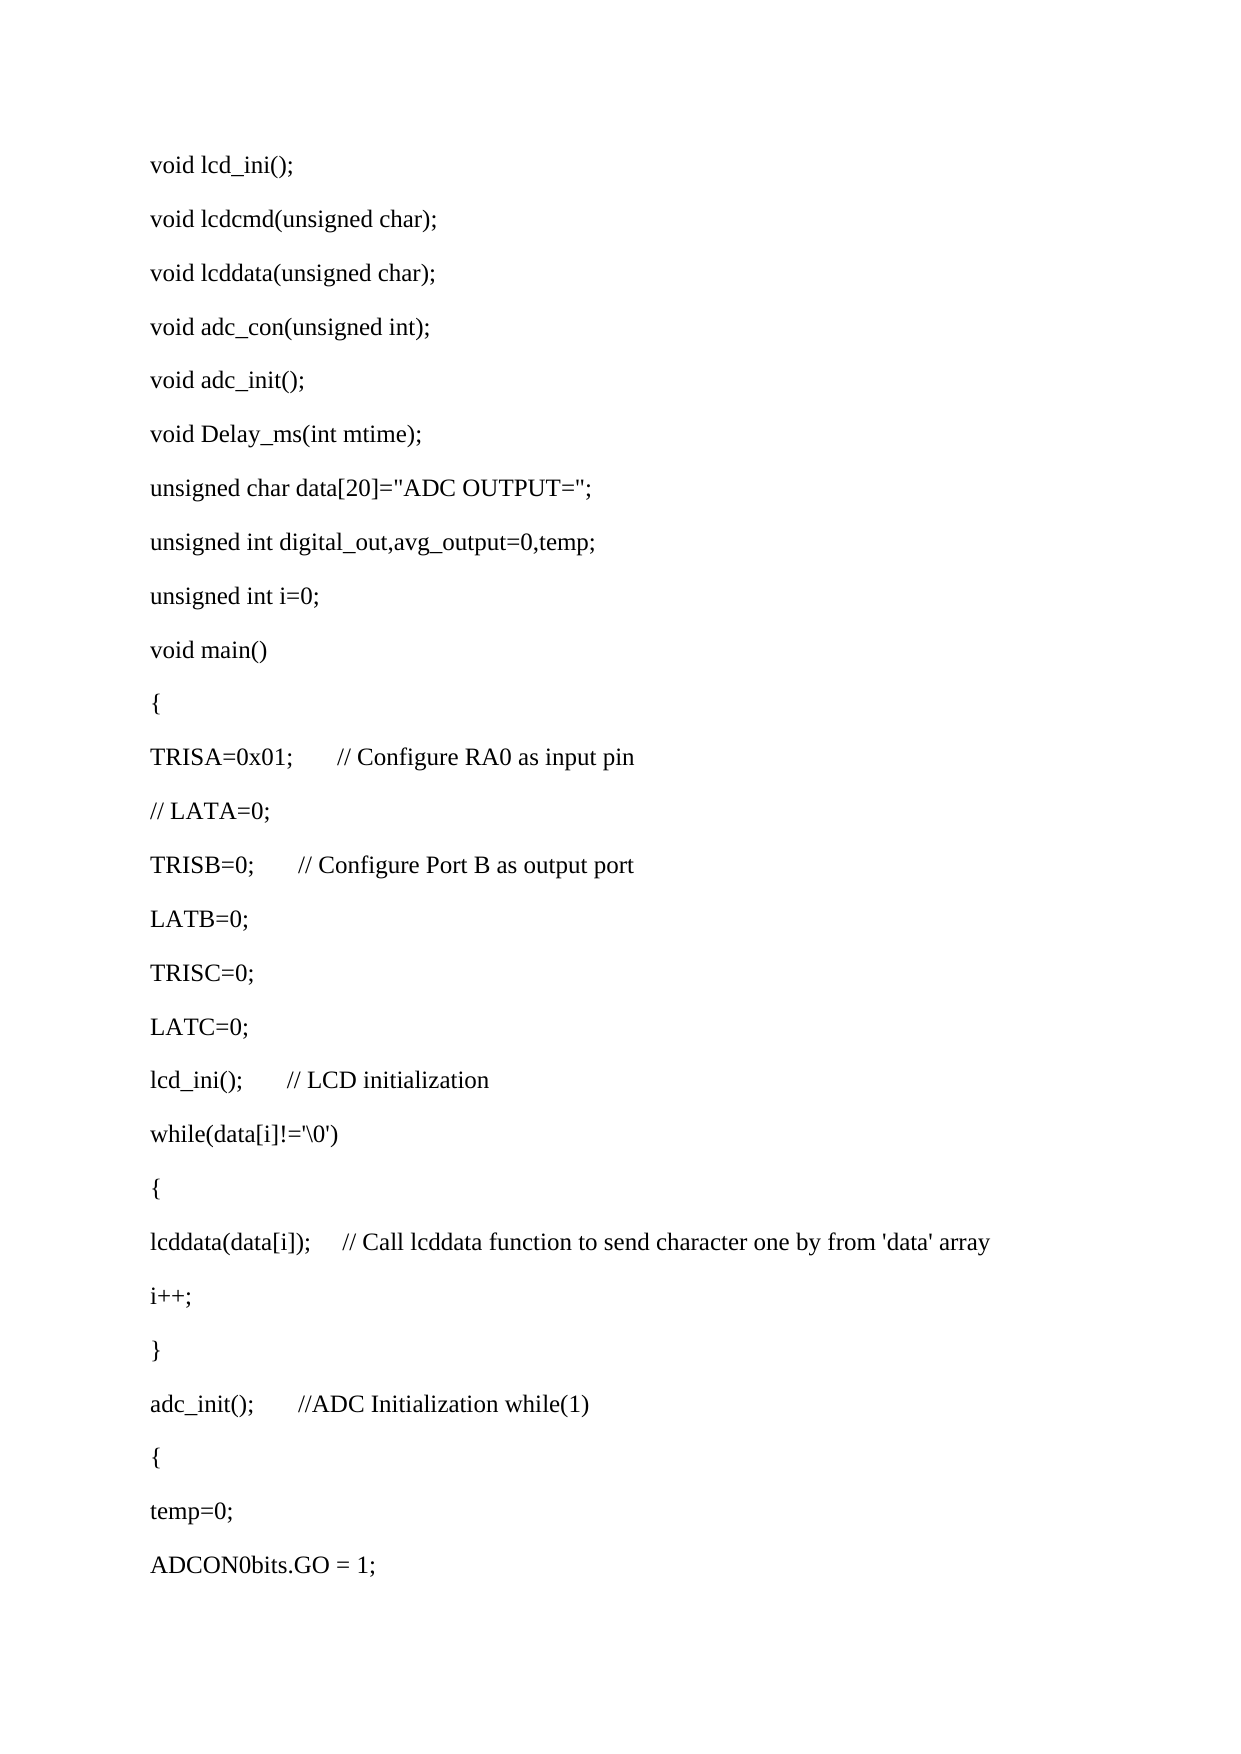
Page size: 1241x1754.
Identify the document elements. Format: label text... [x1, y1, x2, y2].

text void lcdcmd(unsigned char); [150, 204, 1090, 233]
text lcd_ini(); // LCD initialization [150, 1066, 1090, 1094]
text } [150, 1335, 1090, 1363]
text { [150, 688, 1090, 717]
text void Delay_ms(int mtime); [150, 419, 1090, 448]
text unsigned int i=0; [150, 581, 1090, 609]
text while(data[i]!='\0') [150, 1119, 1090, 1148]
text lcddata(data[i]); // Call lcddata function to send character one by from 'data' array [150, 1227, 1090, 1256]
text TRISB=0; // Configure Port B as output port [150, 850, 1090, 879]
text { [150, 1442, 1090, 1471]
text // LATA=0; [150, 796, 1090, 825]
text TRISA=0x01; // Configure RA0 as input pin [150, 742, 1090, 771]
text { [150, 1173, 1090, 1202]
text void lcddata(unsigned char); [150, 258, 1090, 286]
text LATB=0; [150, 904, 1090, 933]
text unsigned char data[20]="ADC OUTPUT="; [150, 473, 1090, 502]
text void lcd_ini(); [150, 150, 1090, 179]
text ADCON0bits.GO = 1; [150, 1550, 1090, 1579]
text i++; [150, 1281, 1090, 1310]
text temp=0; [150, 1496, 1090, 1525]
text void main() [150, 635, 1090, 663]
text LATC=0; [150, 1012, 1090, 1040]
text unsigned int digital_out,avg_output=0,temp; [150, 527, 1090, 556]
text TRISC=0; [150, 958, 1090, 987]
text adc_init(); //ADC Initialization while(1) [150, 1389, 1090, 1417]
text void adc_init(); [150, 365, 1090, 394]
text void adc_con(unsigned int); [150, 312, 1090, 340]
